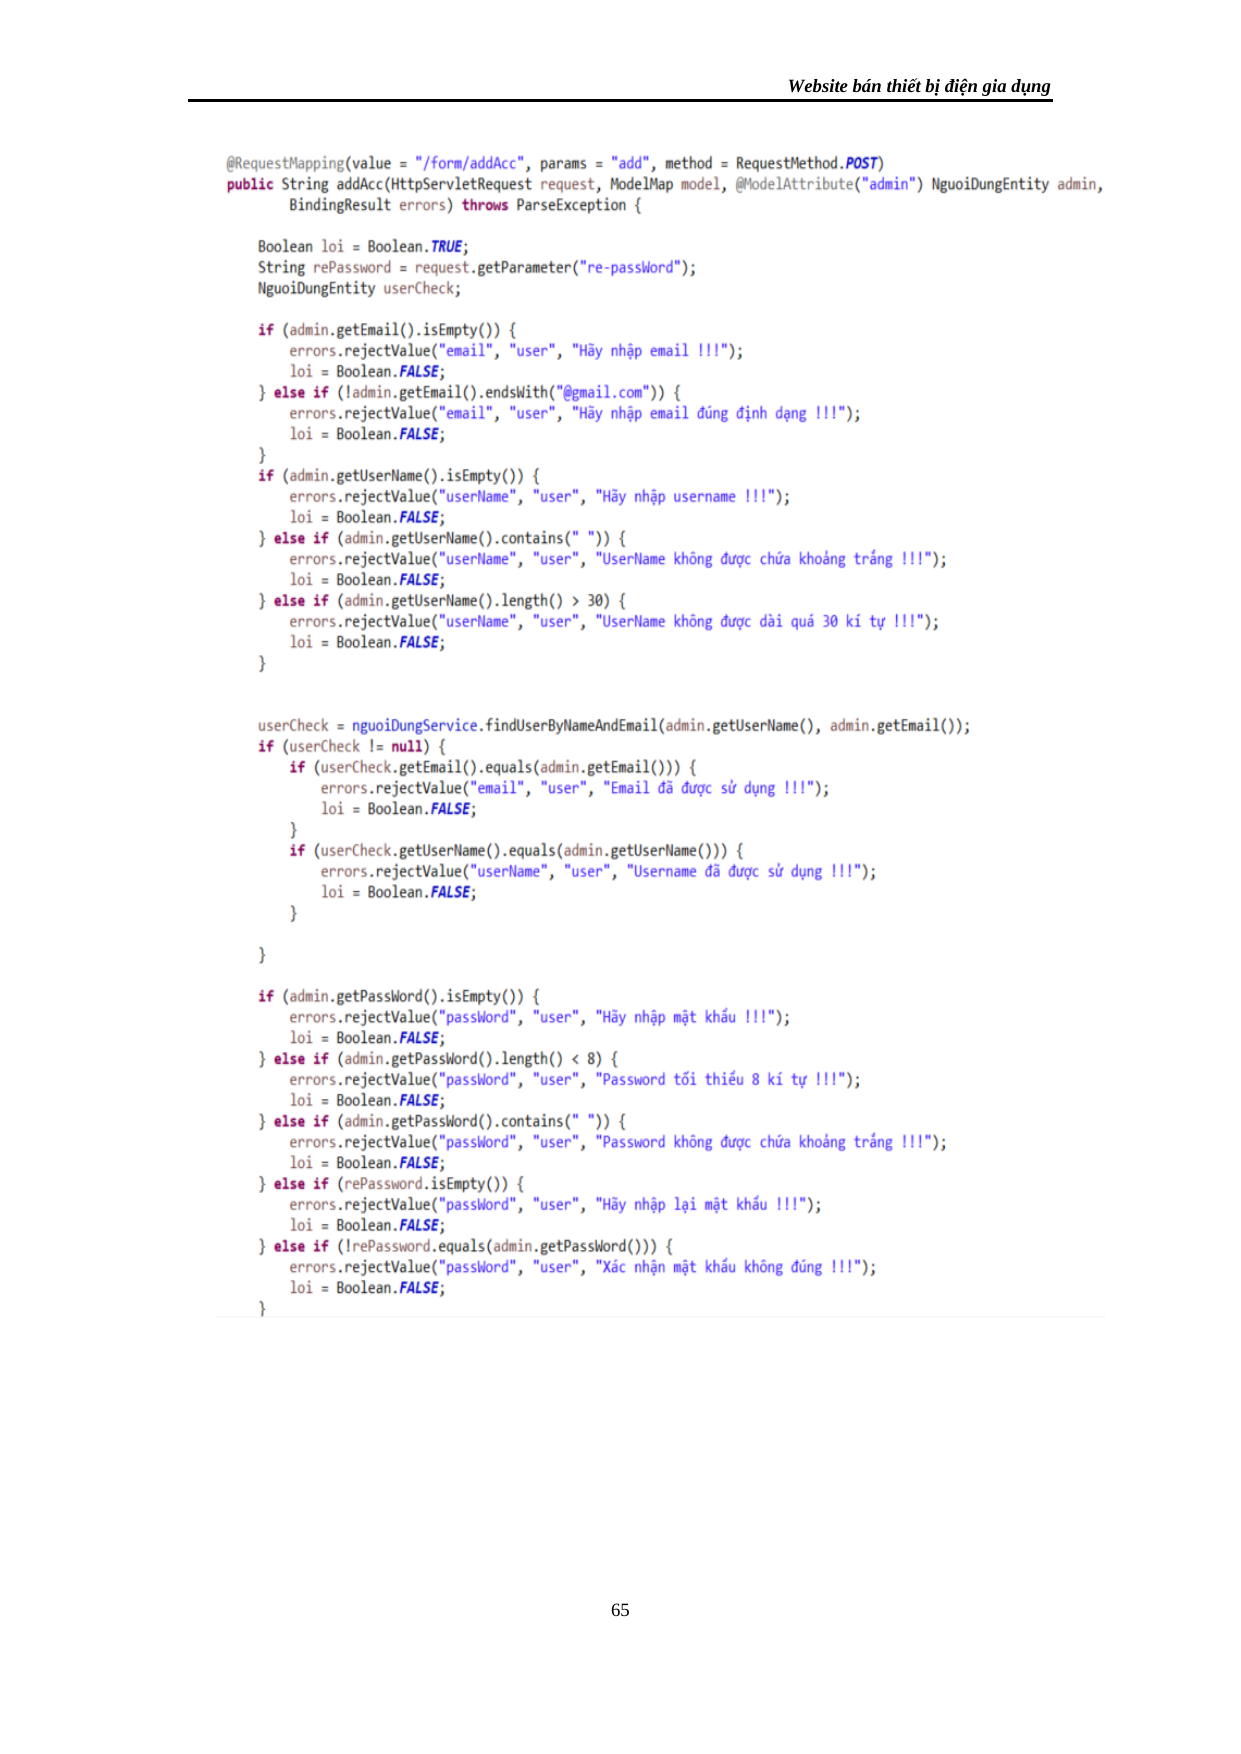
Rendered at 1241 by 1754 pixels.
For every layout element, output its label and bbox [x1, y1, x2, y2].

picture [216, 150, 1106, 1318]
